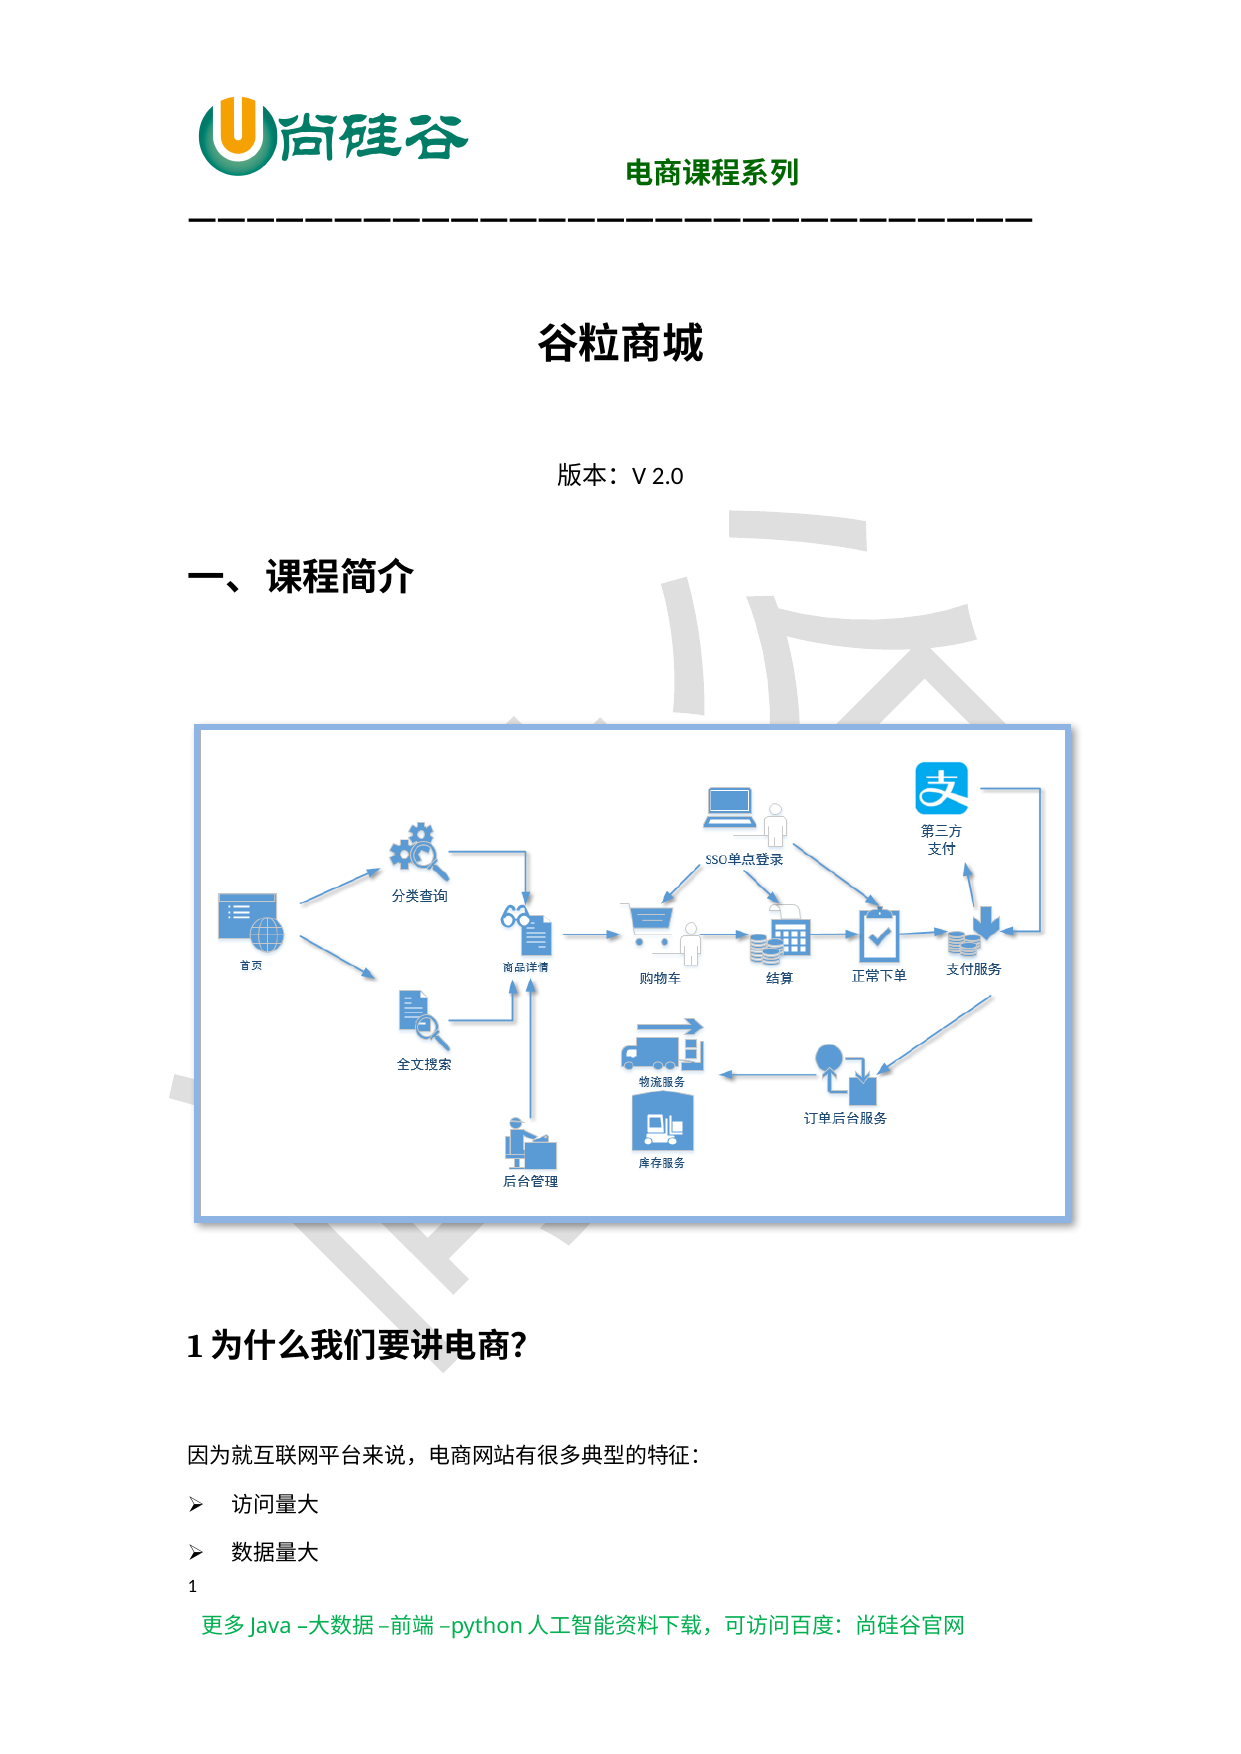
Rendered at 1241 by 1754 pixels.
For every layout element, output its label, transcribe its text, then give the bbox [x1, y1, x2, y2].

subtitle 课程简介 [187, 542, 1053, 607]
title 谷粒商城 [187, 308, 1053, 373]
subtitle 1 为什么我们要讲电商？ [187, 1311, 1053, 1376]
picture [200, 730, 1065, 1216]
text 版本：V 2.0 [187, 441, 1053, 506]
text 因为就互联网平台来说，电商网站有很多典型的特征： [187, 1438, 1053, 1470]
list 访问量大 [187, 1486, 1053, 1519]
list 数据量大 [187, 1534, 1053, 1567]
picture [187, 88, 476, 184]
